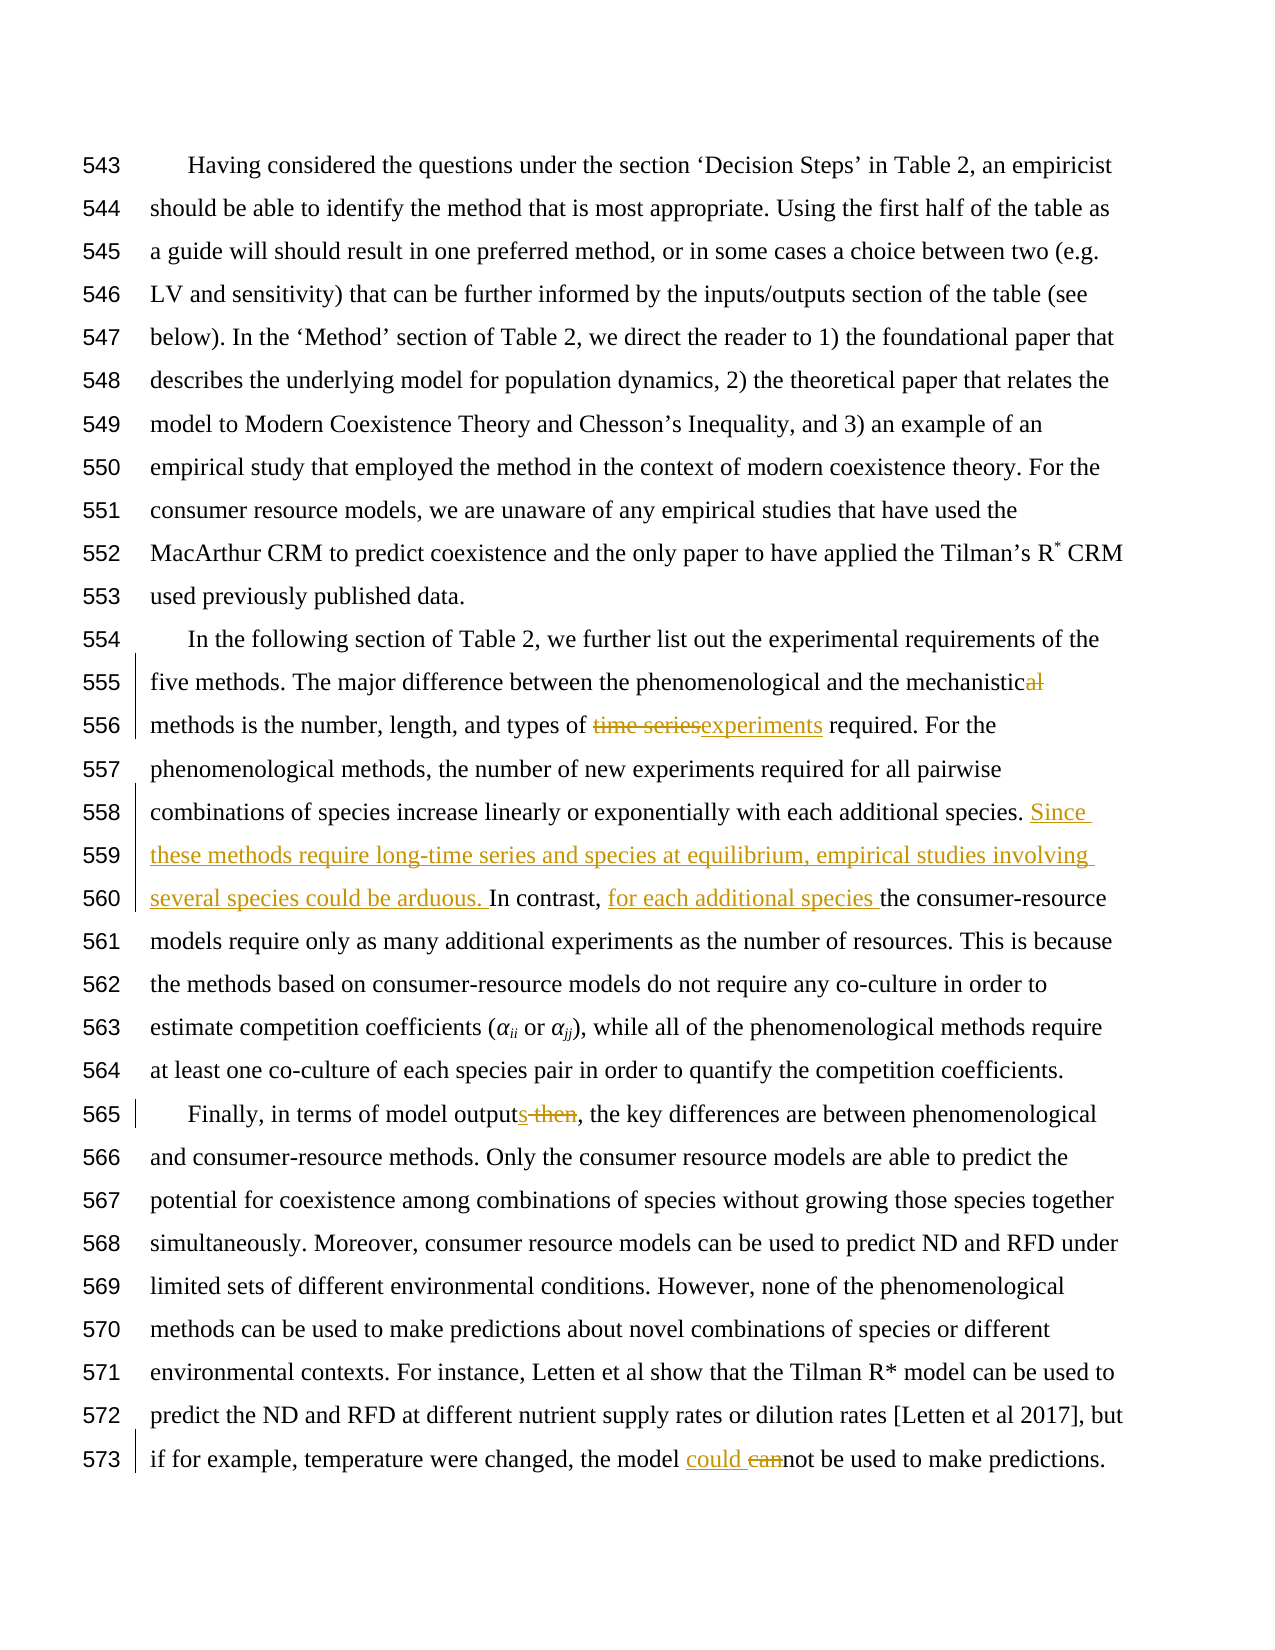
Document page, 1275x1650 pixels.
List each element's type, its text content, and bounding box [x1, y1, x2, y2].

text In the following section of Table 2, we further list out the experimental requirements of the five methods. The major difference between the phenomenological and the mechanistic methods is the number, length, and types of required. For the phenomenological methods, the number of new experiments required for all pairwise combinations of species increase linearly or exponentially with each additional species. In contrast, the consumer-resource models require only as many additional experiments as the number of resources. This is because the methods based on consumer-resource models do not require any co-culture in order to estimate competition coefficients (αii or αjj), while all of the phenomenological methods require at least one co-culture of each species pair in order to quantify the competition coefficients. [150, 624, 1125, 1084]
text Having considered the questions under the section ‘Decision Steps’ in Table 2, an empiricist should be able to identify the method that is most appropriate. Using the first half of the table as a guide will should result in one preferred method, or in some cases a choice between two (e.g. LV and sensitivity) that can be further informed by the inputs/outputs section of the table (see below). In the ‘Method’ section of Table 2, we direct the reader to 1) the foundational paper that describes the underlying model for population dynamics, 2) the theoretical paper that relates the model to Modern Coexistence Theory and Chesson’s Inequality, and 3) an example of an empirical study that employed the method in the context of modern coexistence theory. For the consumer resource models, we are unaware of any empirical studies that have used the MacArthur CRM to predict coexistence and the only paper to have applied the Tilman’s R* CRM used previously published data. [150, 150, 1125, 610]
text Finally, in terms of model output, the key differences are between phenomenological and consumer-resource methods. Only the consumer resource models are able to predict the potential for coexistence among combinations of species without growing those species together simultaneously. Moreover, consumer resource models can be used to predict ND and RFD under limited sets of different environmental conditions. However, none of the phenomenological methods can be used to make predictions about novel combinations of species or different environmental contexts. For instance, Letten et al show that the Tilman R* model can be used to predict the ND and RFD at different nutrient supply rates or dilution rates [Letten et al 2017], but if for example, temperature were changed, the model not be used to make predictions. [150, 1099, 1125, 1472]
